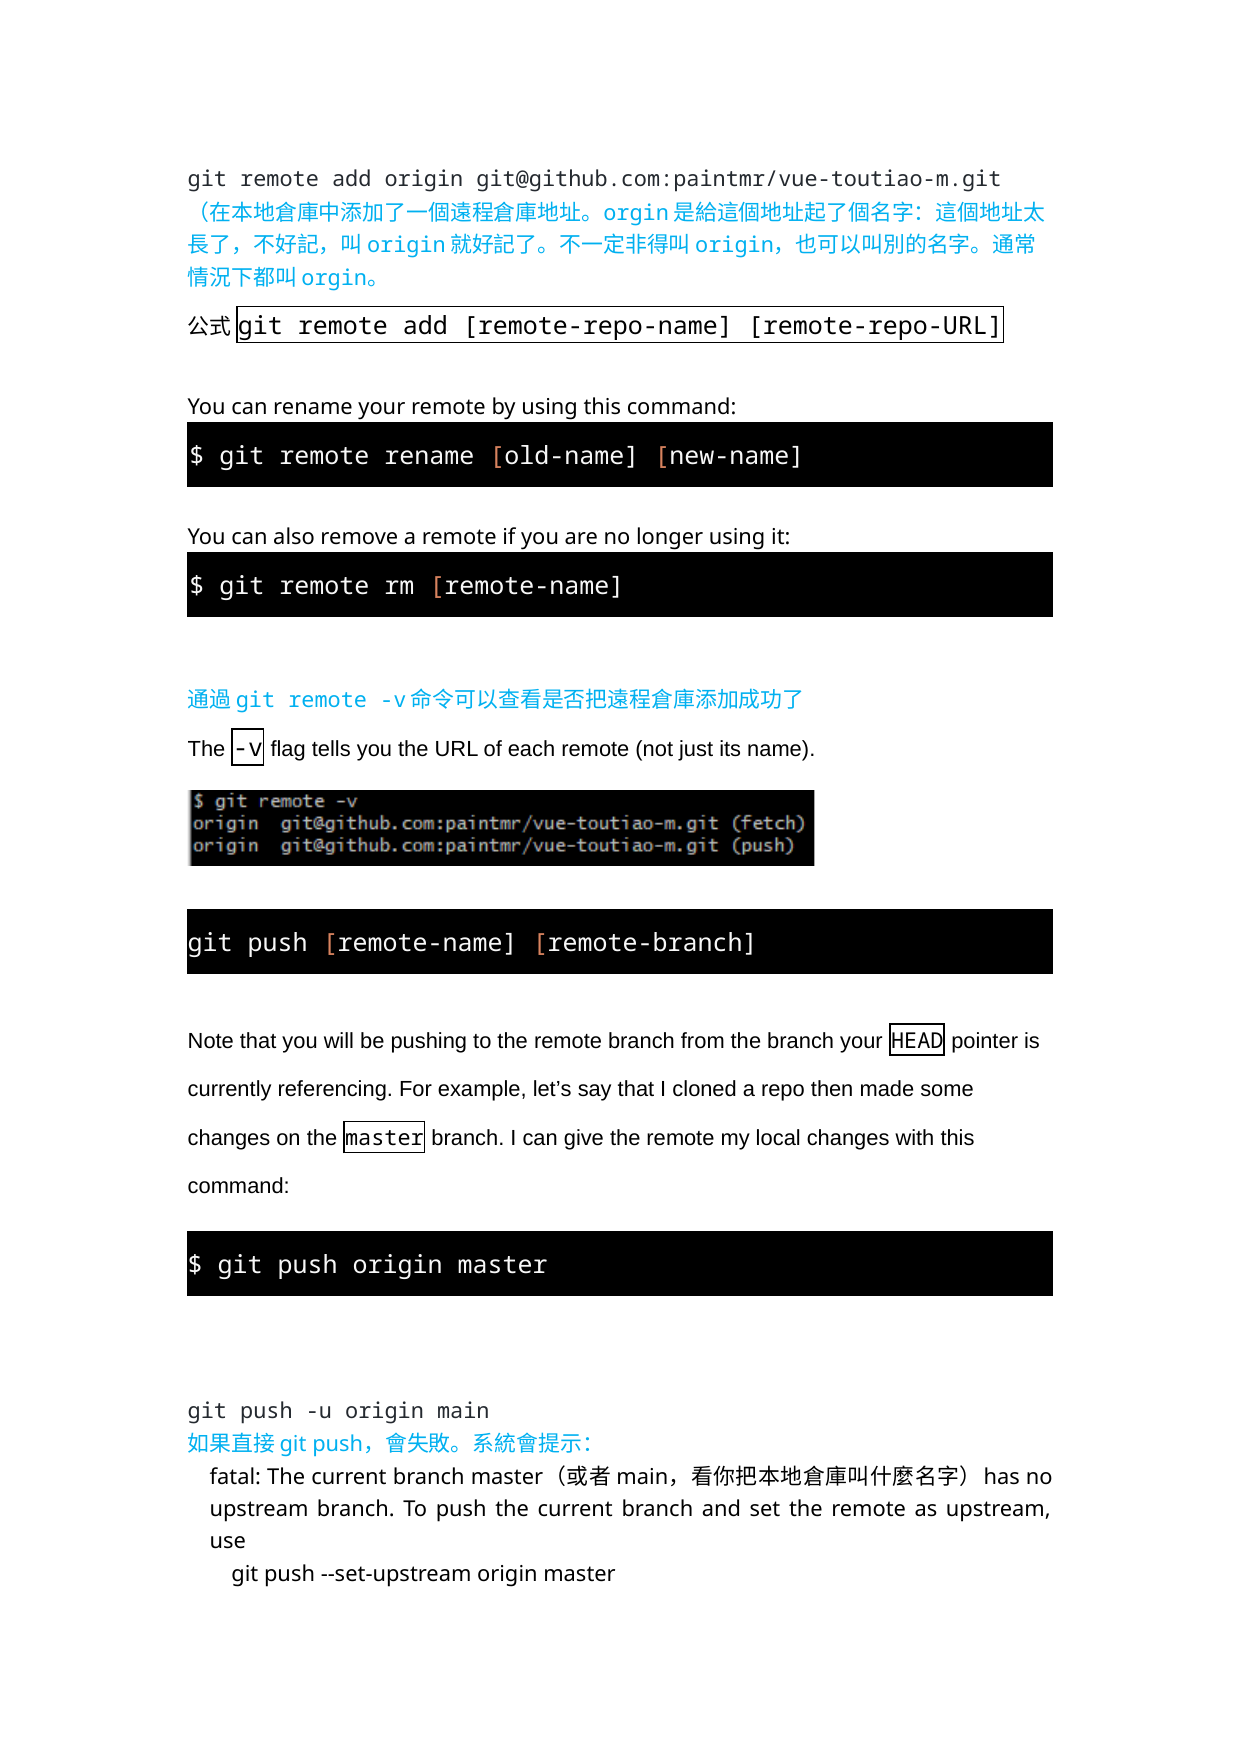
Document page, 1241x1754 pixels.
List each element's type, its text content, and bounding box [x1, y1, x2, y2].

text 公式 git remote add [remote-repo-name] [remote-repo-URL] [187, 292, 1053, 357]
text git push [remote-name] [remote-branch] [187, 909, 1053, 974]
text $ git remote rename [old-name] [new-name] [187, 422, 1053, 487]
text git push --set-upstream origin master [209, 1556, 1053, 1589]
text git push -u origin main [187, 1394, 1053, 1426]
text 如果直接git push，會失敗。系統會提示： [187, 1426, 1053, 1459]
text You can also remove a remote if you are no longer using it: [187, 519, 1053, 552]
text $ git push origin master [187, 1231, 1053, 1296]
picture [187, 790, 815, 866]
text You can rename your remote by using this command: [187, 389, 1053, 422]
picture [570, 696, 578, 702]
text 通過git remote -v命令可以查看是否把遠程倉庫添加成功了 [187, 682, 1053, 714]
picture [188, 267, 193, 287]
text fatal: The current branch master（或者main，看你把本地倉庫叫什麼名字）has no upstream branch. To push the current branch and set the remote as upstream, use [209, 1459, 1053, 1556]
picture [222, 696, 229, 706]
text $ git remote rm [remote-name] [187, 552, 1053, 617]
text The -v flag tells you the URL of each remote (not just its name). [187, 714, 1053, 779]
text git remote add origin git@github.com:paintmr/vue-toutiao-m.git （在本地倉庫中添加了一個遠程倉庫地址。orgin是給這個地址起了個名字：這個地址太長了，不好記，叫origin就好記了。不一定非得叫origin，也可以叫別的名字。通常情況下都叫orgin。 [187, 162, 1053, 292]
text Note that you will be pushing to the remote branch from the branch your HEAD pointer is currently referencing. For example, let’s say that I cloned a repo then made some changes on the master branch. I can give the remote my local changes with this command: [187, 1007, 1053, 1202]
picture [218, 689, 225, 695]
